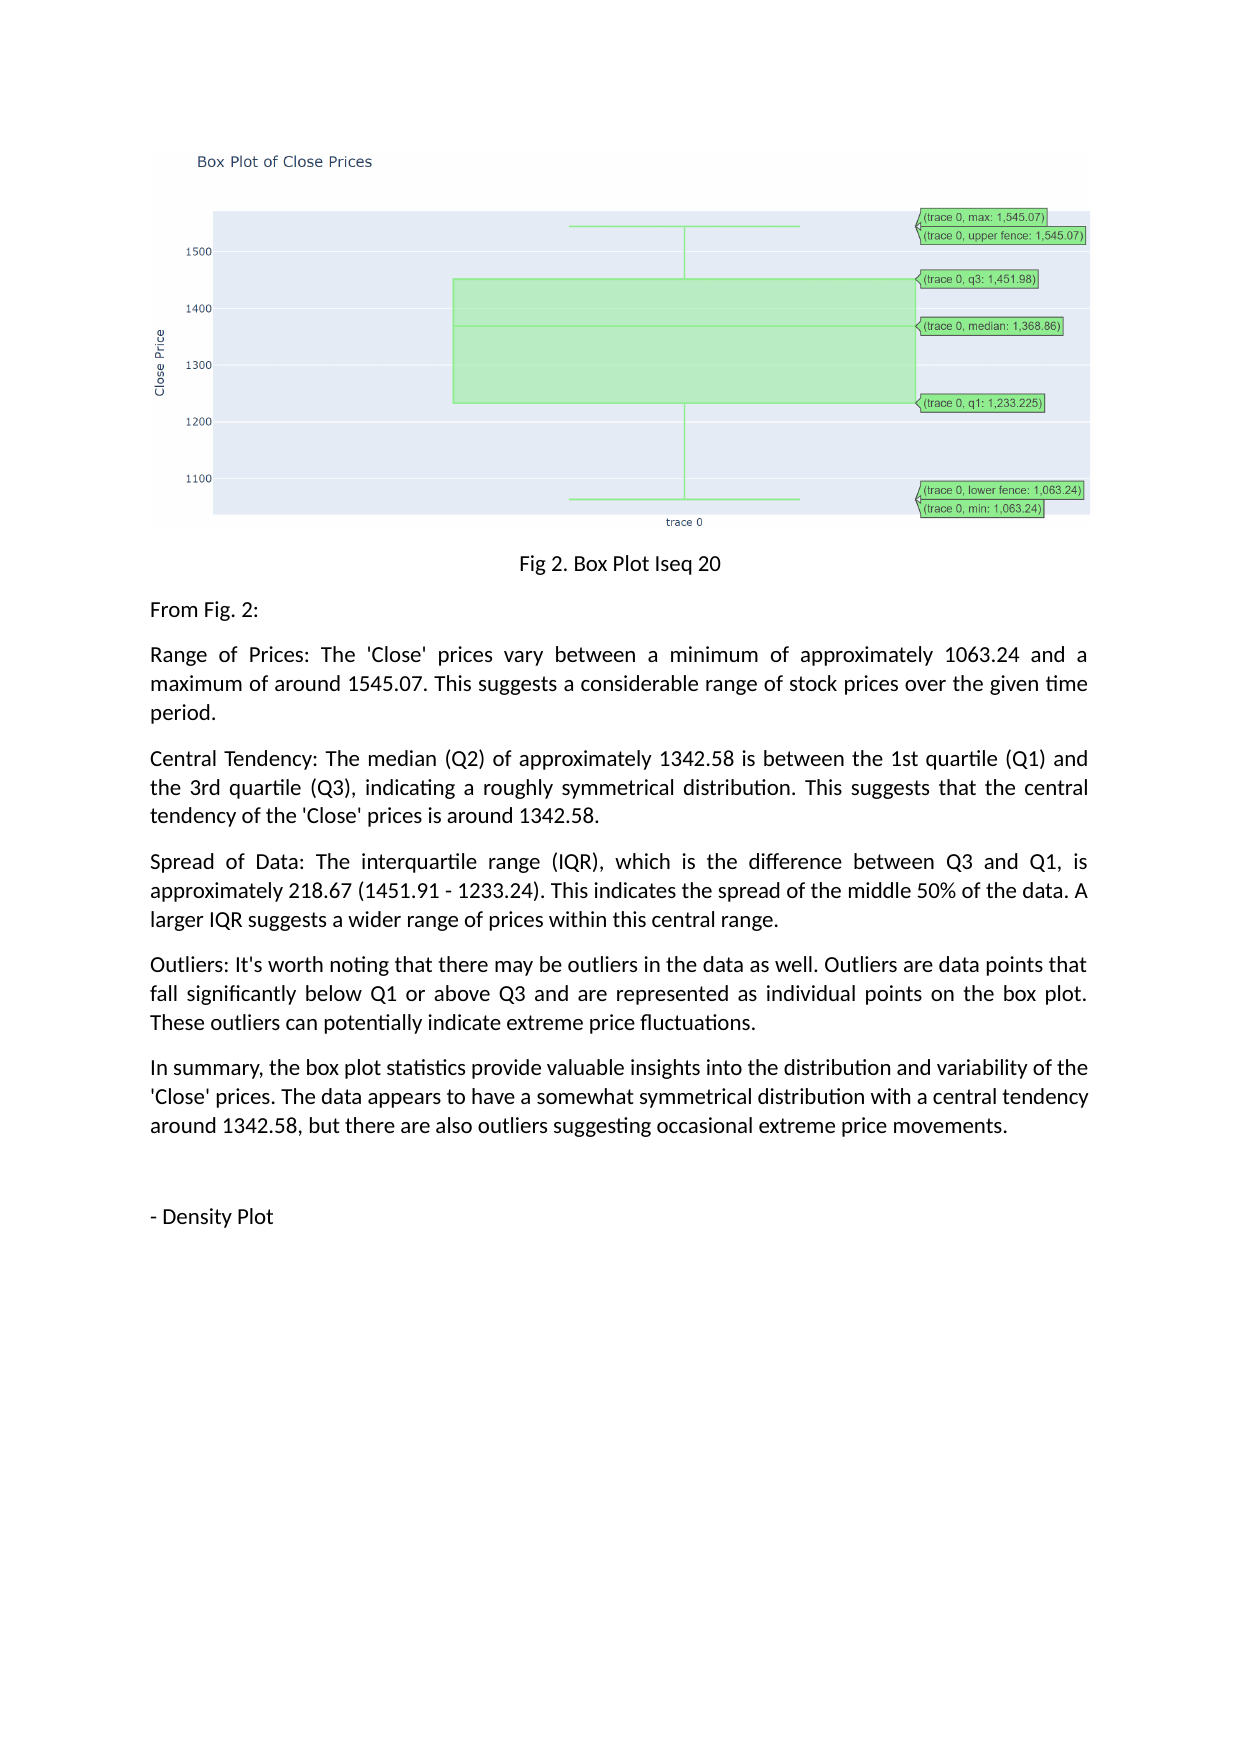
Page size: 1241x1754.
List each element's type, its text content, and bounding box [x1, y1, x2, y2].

text In summary, the box plot statistics provide valuable insights into the distribution and variability of the 'Close' prices. The data appears to have a somewhat symmetrical distribution with a central tendency around 1342.58, but there are also outliers suggesting occasional extreme price movements. [150, 1053, 1090, 1139]
text Fig 2. Box Plot Iseq 20 [150, 549, 1090, 577]
text Range of Prices: The 'Close' prices vary between a minimum of approximately 1063.24 and a maximum of around 1545.07. This suggests a considerable range of stock prices over the given time period. [150, 641, 1090, 726]
text Spread of Data: The interquartile range (IQR), which is the difference between Q3 and Q1, is approximately 218.67 (1451.91 - 1233.24). This indicates the spread of the middle 50% of the data. A larger IQR suggests a wider range of prices within this central range. [150, 847, 1090, 933]
text From Fig. 2: [150, 595, 1090, 623]
text Central Tendency: The median (Q2) of approximately 1342.58 is between the 1st quartile (Q1) and the 3rd quartile (Q3), indicating a roughly symmetrical distribution. This suggests that the central tendency of the 'Close' prices is around 1342.58. [150, 744, 1090, 829]
text Outliers: It's worth noting that there may be outliers in the data as well. Outliers are data points that fall significantly below Q1 or above Q3 and are represented as individual points on the box plot. These outliers can potentially indicate extreme price fluctuations. [150, 950, 1090, 1036]
text - Density Plot [150, 1202, 1090, 1230]
picture [150, 150, 1091, 532]
